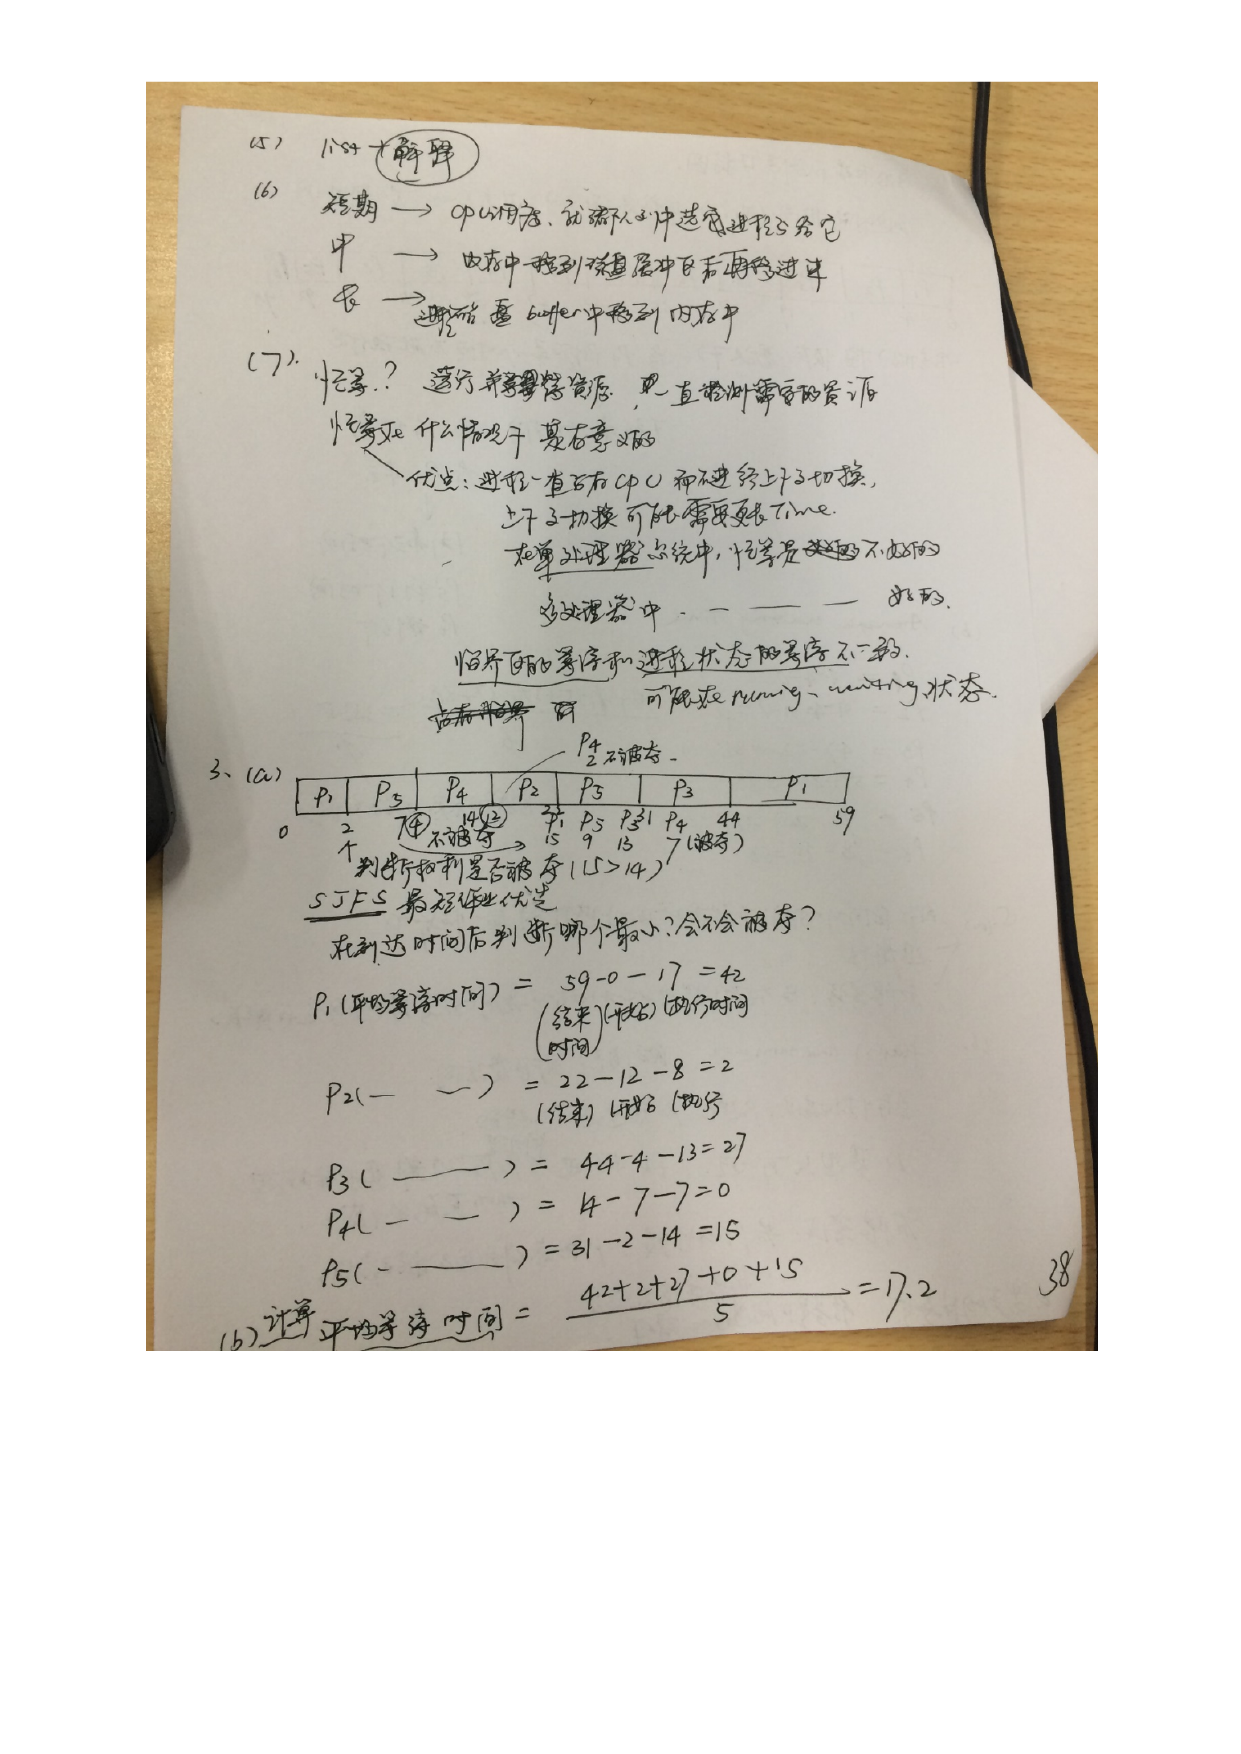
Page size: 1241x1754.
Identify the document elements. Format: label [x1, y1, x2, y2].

picture [147, 83, 1098, 1349]
